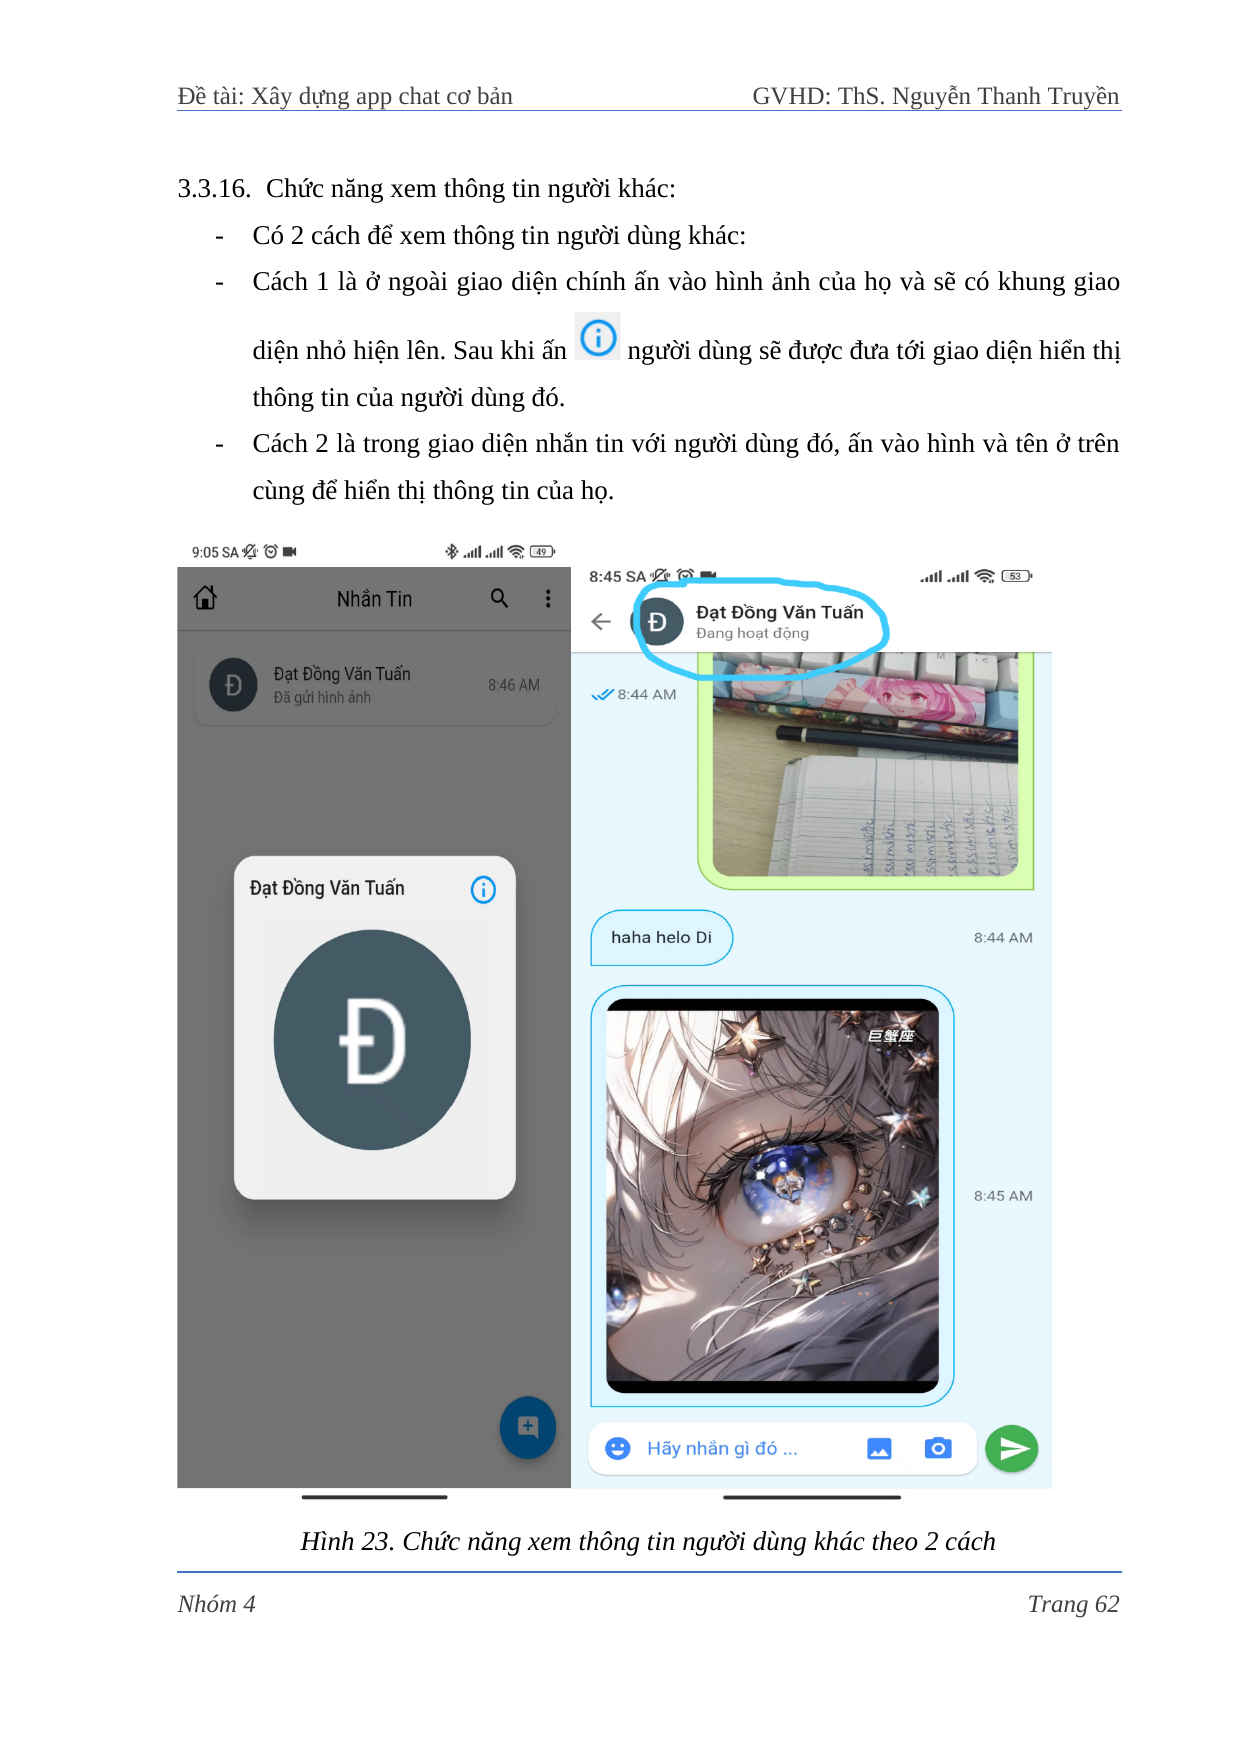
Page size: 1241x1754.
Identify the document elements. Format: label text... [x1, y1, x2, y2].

picture [574, 312, 621, 360]
picture [177, 525, 1053, 1506]
list Cách 2 là trong giao diện nhắn tin với người dùng đó, ấn vào hình và tên ở trên cùng để hiển thị thông tin của họ. [215, 428, 1122, 505]
list Có 2 cách để xem thông tin người dùng khác: [215, 219, 1004, 250]
list Chức năng xem thông tin người khác: [177, 172, 1122, 203]
list Cách 1 là ở ngoài giao diện chính ấn vào hình ảnh của họ và sẽ có khung giao diện nhỏ hiện lên. Sau khi ấn người dùng sẽ được đưa tới giao diện hiển thị thông tin của người dùng đó. [215, 265, 1122, 412]
